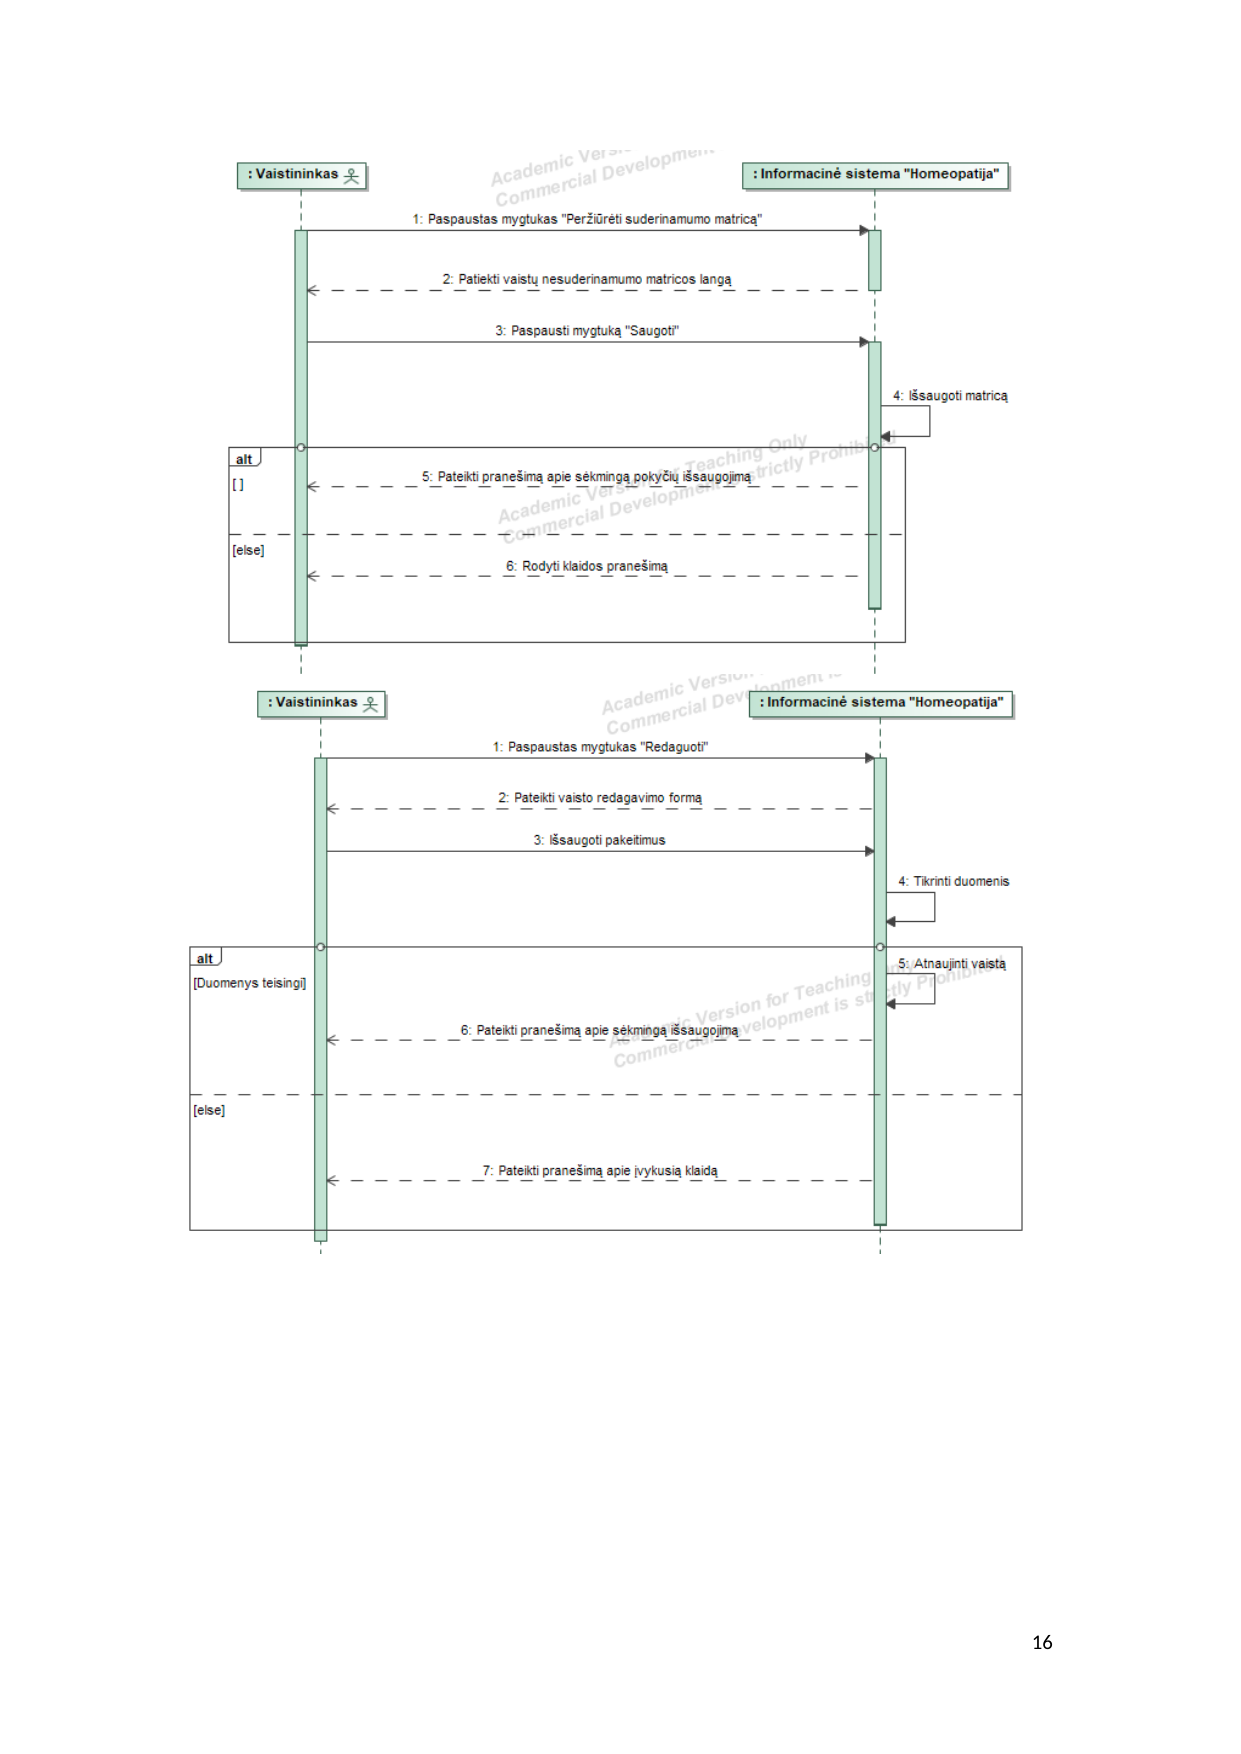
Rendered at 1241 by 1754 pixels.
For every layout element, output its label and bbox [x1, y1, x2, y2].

picture [187, 150, 1053, 1254]
